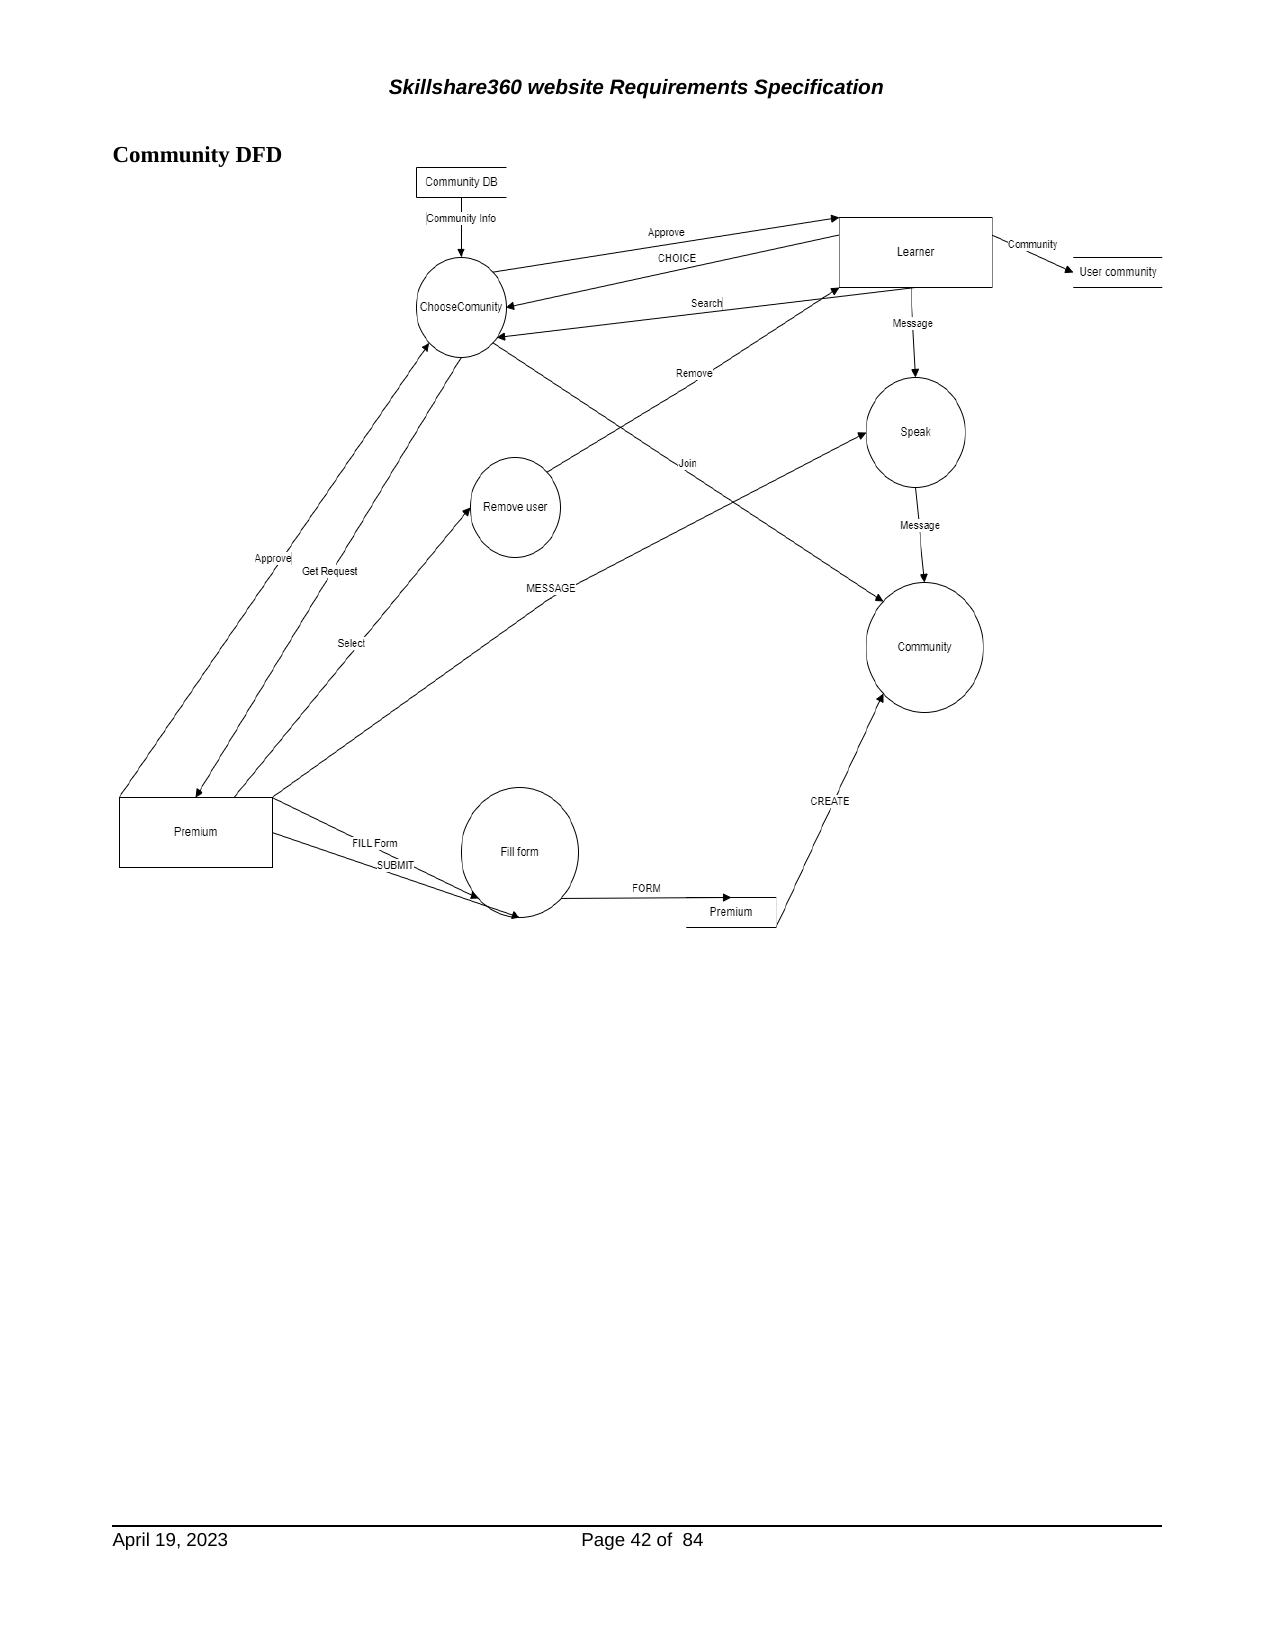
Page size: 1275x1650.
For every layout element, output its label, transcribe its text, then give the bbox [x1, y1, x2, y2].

text Community DFD [112, 141, 1162, 167]
picture [112, 167, 1163, 937]
